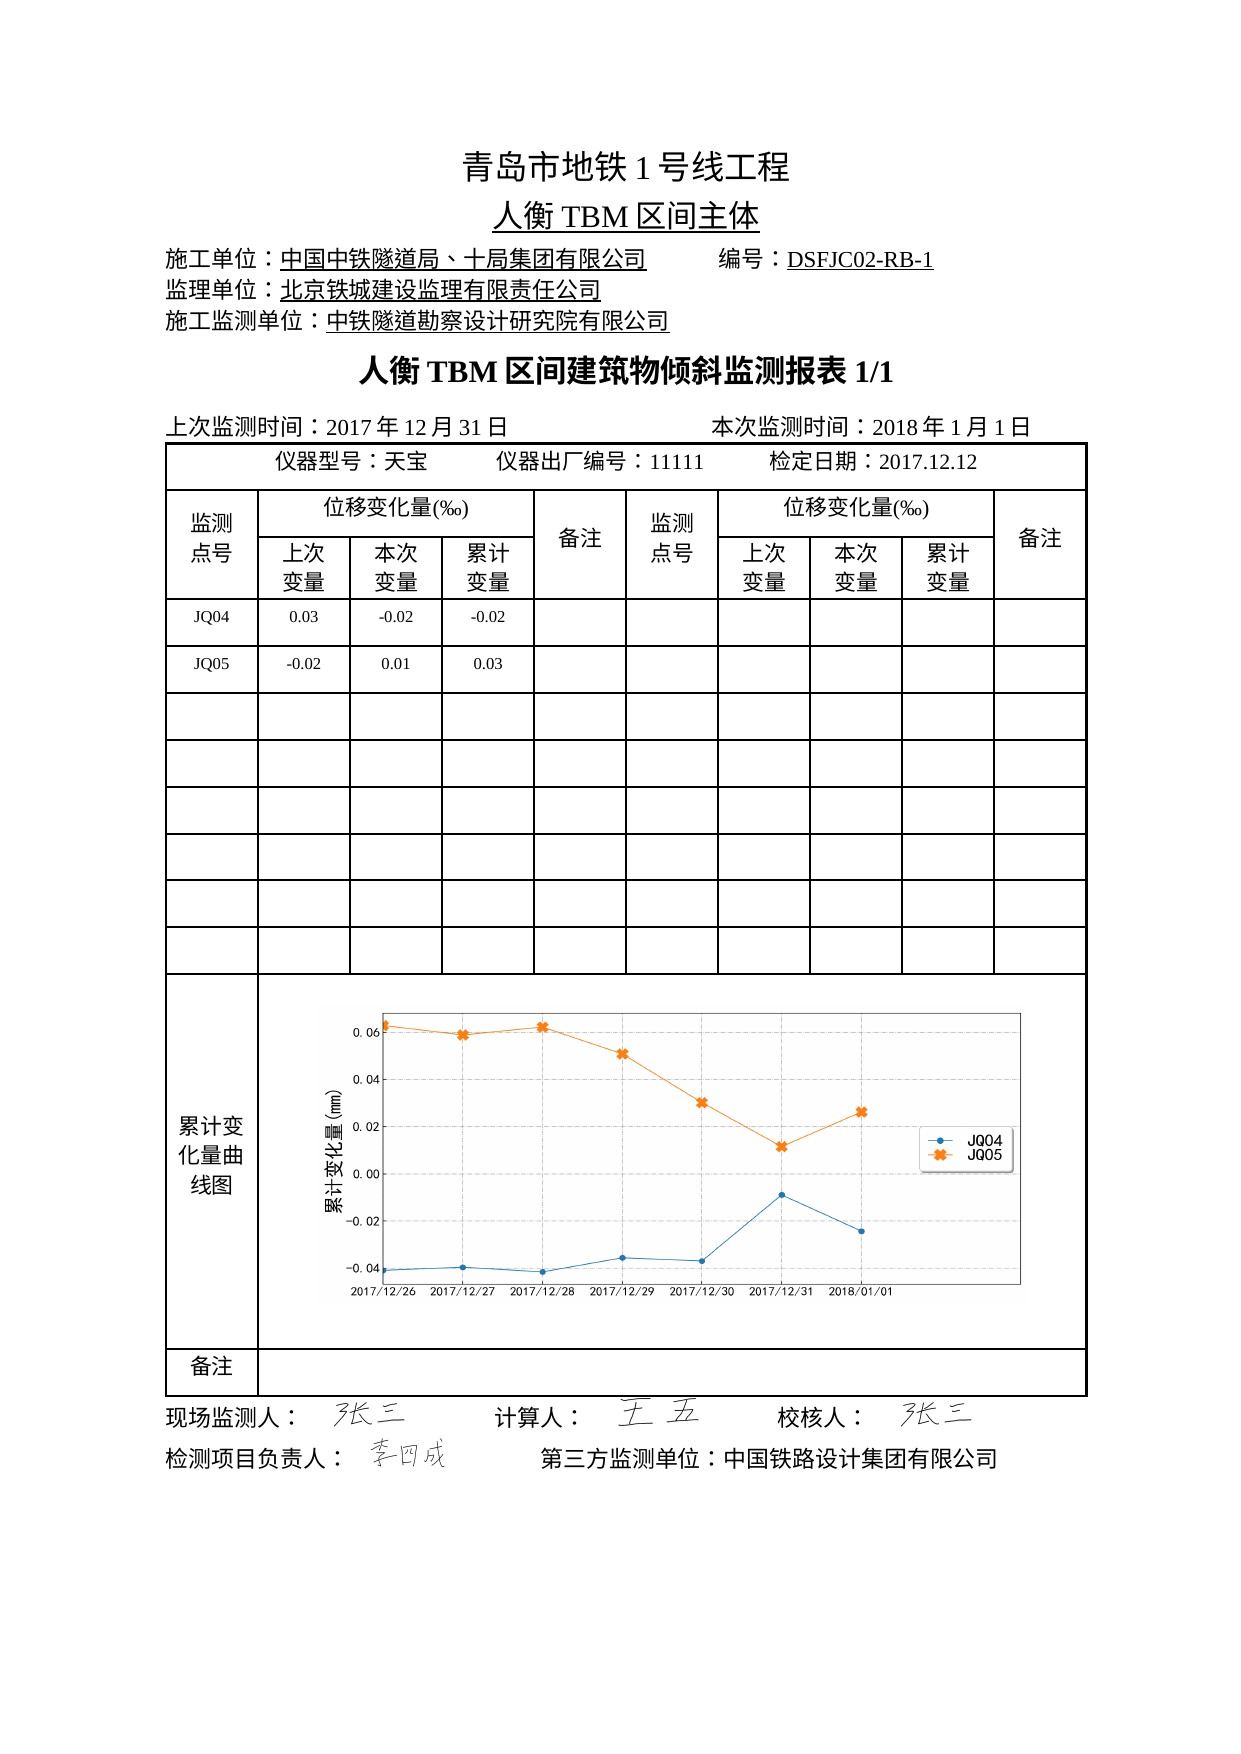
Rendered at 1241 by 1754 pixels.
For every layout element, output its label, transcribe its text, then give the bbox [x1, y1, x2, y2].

table_cell [351, 694, 441, 739]
table_cell [443, 835, 533, 879]
table_cell 本次 变量 [811, 538, 901, 598]
table_cell [719, 928, 809, 973]
table_cell [351, 741, 441, 786]
table_cell [811, 694, 901, 739]
table_cell [259, 881, 349, 926]
table_cell [259, 928, 349, 973]
table_cell [811, 788, 901, 832]
table_cell [719, 694, 809, 739]
table_cell 监测 点号 [167, 491, 257, 598]
table_cell -0.02 [443, 600, 533, 645]
table_cell 上次 变量 [259, 538, 349, 598]
table_cell [719, 788, 809, 832]
table_cell [535, 600, 625, 645]
table_cell [259, 1350, 1085, 1395]
table_cell [719, 647, 809, 692]
table_cell 0.03 [443, 647, 533, 692]
text 上次监测时间：2017年12月31日 本次监测时间：2018年1月1日 [165, 411, 1087, 442]
table_cell [167, 881, 257, 926]
table_header 仪器型号：天宝 仪器出厂编号：11111 检定日期：2017.12.12 [167, 445, 1085, 489]
table_cell [535, 928, 625, 973]
table_cell 本次 变量 [351, 538, 441, 598]
table_cell [443, 741, 533, 786]
table_cell [903, 694, 993, 739]
table_cell [995, 694, 1085, 739]
table_cell [167, 788, 257, 832]
table_cell [811, 647, 901, 692]
table_cell [443, 694, 533, 739]
table_cell [811, 835, 901, 879]
table_cell [627, 881, 717, 926]
table_cell [443, 881, 533, 926]
table_cell 0.01 [351, 647, 441, 692]
picture [321, 1397, 440, 1427]
table_cell -0.02 [351, 600, 441, 645]
table_cell [259, 694, 349, 739]
table_cell 备注 [167, 1350, 257, 1395]
table_cell [167, 928, 257, 973]
table_cell [995, 928, 1085, 973]
table_cell 累计 变量 [903, 538, 993, 598]
table_cell [903, 647, 993, 692]
table_cell [535, 694, 625, 739]
table_cell [535, 788, 625, 832]
table_cell [903, 741, 993, 786]
text 人衡TBM区间建筑物倾斜监测报表1/1 [165, 349, 1087, 392]
table_cell [259, 788, 349, 832]
table_cell [811, 600, 901, 645]
table_cell [351, 881, 441, 926]
table_cell [351, 788, 441, 832]
table_cell [995, 647, 1085, 692]
table_cell [719, 835, 809, 879]
table_cell 累计 变量 [443, 538, 533, 598]
table_cell 上次 变量 [719, 538, 809, 598]
table_cell [719, 600, 809, 645]
table_cell [443, 928, 533, 973]
table_cell [903, 788, 993, 832]
text 青岛市地铁1号线工程 [165, 159, 1087, 184]
table_cell [995, 741, 1085, 786]
text 监理单位：北京铁城建设监理有限责任公司 [165, 274, 1087, 305]
table_cell [627, 741, 717, 786]
table_cell [535, 835, 625, 879]
text 施工监测单位：中铁隧道勘察设计研究院有限公司 [165, 305, 1087, 337]
table_cell [627, 694, 717, 739]
table_cell [259, 741, 349, 786]
table_cell [995, 881, 1085, 926]
table_cell [167, 694, 257, 739]
table_cell 备注 [995, 491, 1085, 598]
table_cell JQ04 [167, 600, 257, 645]
table_cell [811, 928, 901, 973]
table_cell [995, 788, 1085, 832]
table_cell [719, 741, 809, 786]
table_cell [535, 881, 625, 926]
table_cell [903, 881, 993, 926]
table_cell 位移变化量(‰) [719, 491, 993, 536]
table_cell [903, 835, 993, 879]
table_cell [719, 881, 809, 926]
text 施工单位：中国中铁隧道局、十局集团有限公司 编号：DSFJC02-RB-1 [165, 243, 1087, 274]
table_cell 监测 点号 [627, 491, 717, 598]
picture [317, 1007, 1027, 1303]
table_cell 位移变化量(‰) [259, 491, 533, 536]
table_cell [811, 881, 901, 926]
table_cell [443, 788, 533, 832]
table_cell [259, 975, 1085, 1348]
table_cell [535, 647, 625, 692]
table_cell [811, 741, 901, 786]
table_cell JQ05 [167, 647, 257, 692]
table_cell [167, 741, 257, 786]
table_cell [351, 928, 441, 973]
picture [367, 1437, 486, 1468]
table_cell [627, 928, 717, 973]
table_cell [535, 741, 625, 786]
table_cell [167, 835, 257, 879]
text 检测项目负责人： 第三方监测单位：中国铁路设计集团有限公司 [165, 1438, 1087, 1474]
table_cell [627, 835, 717, 879]
table_cell [995, 835, 1085, 879]
table_cell [259, 835, 349, 879]
table_cell 0.03 [259, 600, 349, 645]
table_cell [351, 835, 441, 879]
table_cell 累计变化量曲线图 [167, 975, 257, 1348]
text 人衡TBM区间主体 [165, 184, 1087, 239]
table_cell [903, 600, 993, 645]
table_cell -0.02 [259, 647, 349, 692]
table_cell 备注 [535, 491, 625, 598]
table_cell [627, 647, 717, 692]
table_cell [903, 928, 993, 973]
table_cell [995, 600, 1085, 645]
picture [888, 1397, 1007, 1427]
table_cell [627, 600, 717, 645]
table_cell [627, 788, 717, 832]
picture [604, 1397, 723, 1427]
